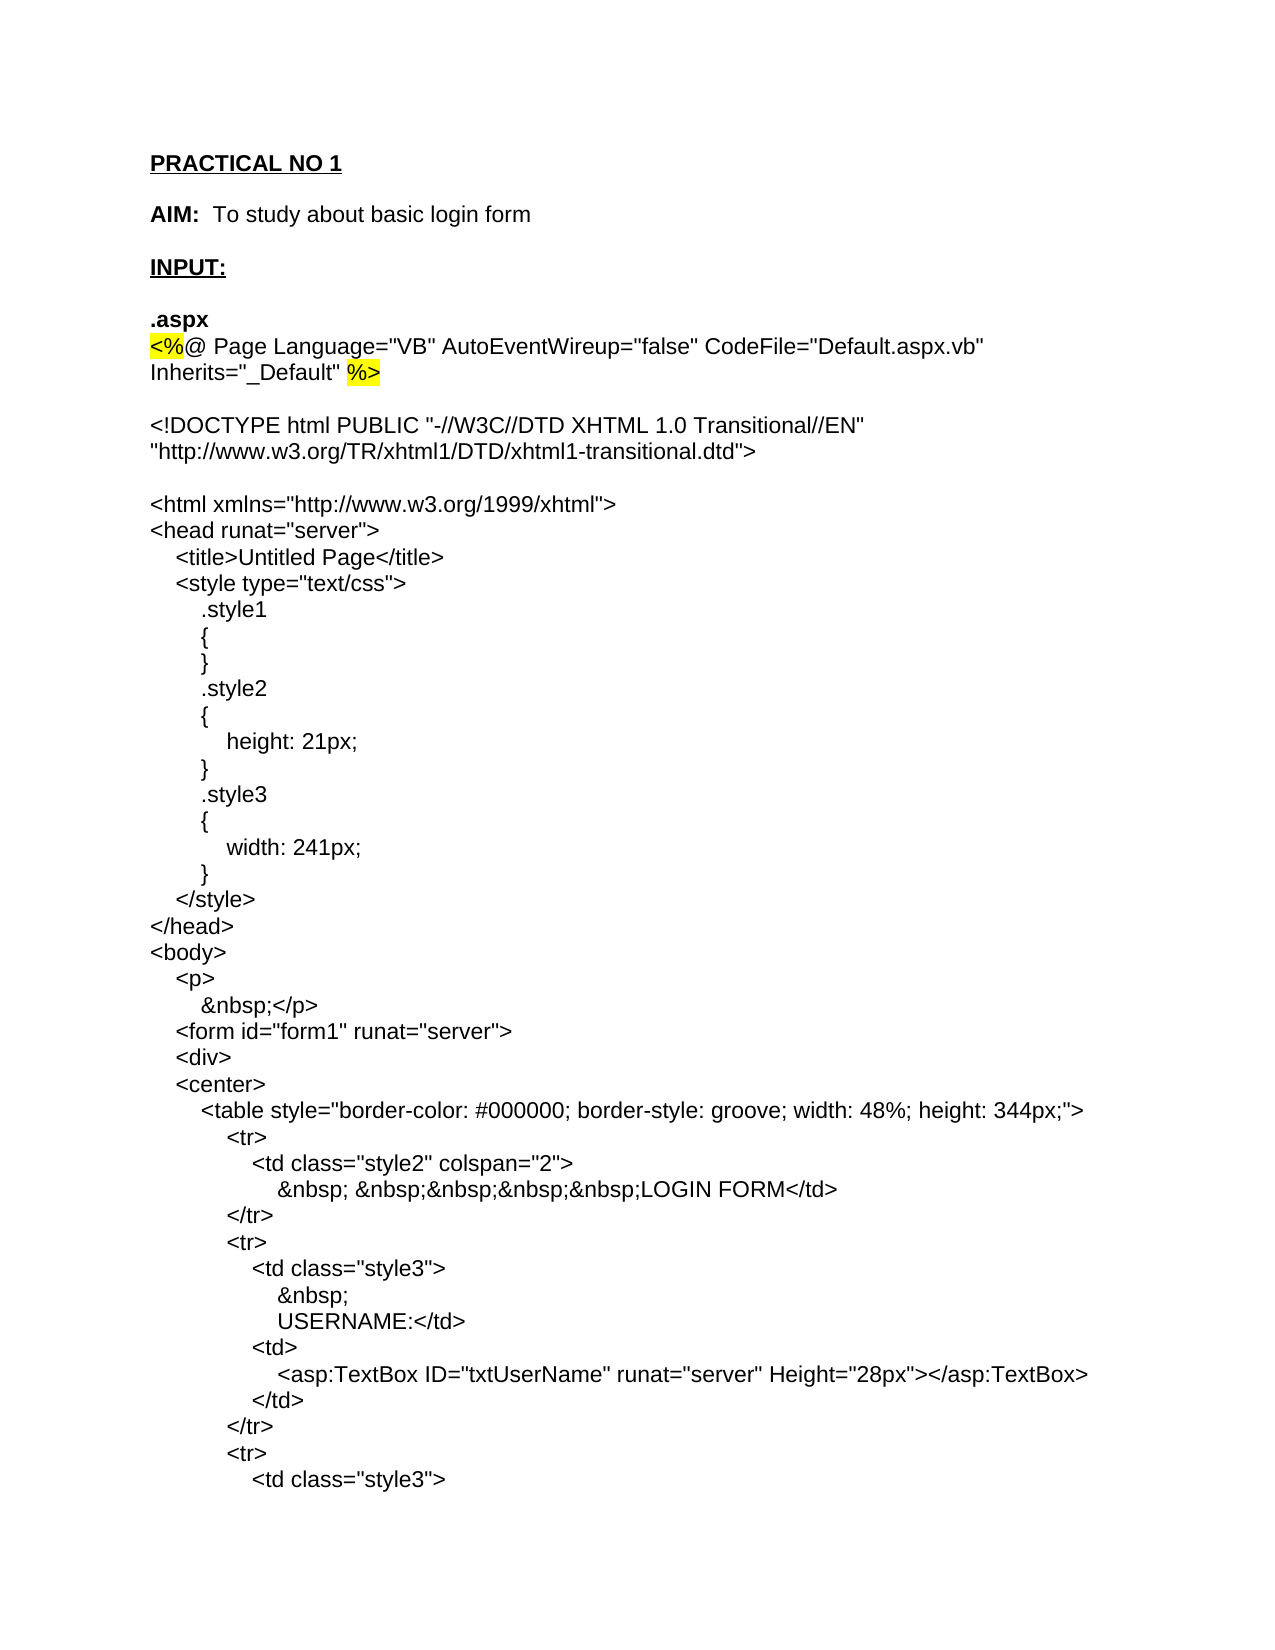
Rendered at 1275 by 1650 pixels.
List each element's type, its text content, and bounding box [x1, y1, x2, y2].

text USERNAME:</td> [150, 1308, 1125, 1334]
text } [150, 754, 1125, 781]
text <%@ Page Language="VB" AutoEventWireup="false" CodeFile="Default.aspx.vb" Inherits="_Default" %> [150, 333, 1125, 386]
text PRACTICAL NO 1 [150, 150, 1125, 176]
text &nbsp;</p> [150, 992, 1125, 1018]
text .style2 [150, 675, 1125, 702]
text AIM: To study about basic login form [150, 201, 1125, 227]
text } [150, 649, 1125, 675]
text width: 241px; [150, 833, 1125, 860]
text { [150, 623, 1125, 649]
text <title>Untitled Page</title> [150, 544, 1125, 570]
text <asp:TextBox ID="txtUserName" runat="server" Height="28px"></asp:TextBox> [150, 1361, 1125, 1387]
text <p> [150, 965, 1125, 992]
text <html xmlns="http://www.w3.org/1999/xhtml"> [150, 491, 1125, 517]
text { [150, 807, 1125, 833]
text </style> [150, 886, 1125, 913]
text <div> [150, 1044, 1125, 1071]
text <tr> [150, 1440, 1125, 1466]
text <center> [150, 1071, 1125, 1097]
text } [150, 860, 1125, 886]
text INPUT: [150, 254, 1125, 280]
text </tr> [150, 1202, 1125, 1229]
text &nbsp; &nbsp;&nbsp;&nbsp;&nbsp;LOGIN FORM</td> [150, 1176, 1125, 1202]
text .style3 [150, 781, 1125, 807]
text </td> [150, 1387, 1125, 1413]
text <head runat="server"> [150, 517, 1125, 544]
text <!DOCTYPE html PUBLIC "-//W3C//DTD XHTML 1.0 Transitional//EN" "http://www.w3.org/TR/xhtml1/DTD/xhtml1-transitional.dtd"> [150, 412, 1125, 464]
text <td class="style2" colspan="2"> [150, 1150, 1125, 1176]
text </tr> [150, 1413, 1125, 1440]
text .style1 [150, 596, 1125, 623]
text <td> [150, 1334, 1125, 1361]
text height: 21px; [150, 728, 1125, 754]
text <style type="text/css"> [150, 570, 1125, 596]
text .aspx [150, 306, 1125, 333]
text <td class="style3"> [150, 1466, 1125, 1492]
text <form id="form1" runat="server"> [150, 1018, 1125, 1044]
text &nbsp; [150, 1282, 1125, 1308]
text <tr> [150, 1123, 1125, 1150]
text <td class="style3"> [150, 1255, 1125, 1282]
text </head> [150, 913, 1125, 939]
text <tr> [150, 1229, 1125, 1255]
text <body> [150, 939, 1125, 965]
text <table style="border-color: #000000; border-style: groove; width: 48%; height: 344px;"> [150, 1097, 1125, 1123]
text { [150, 702, 1125, 728]
